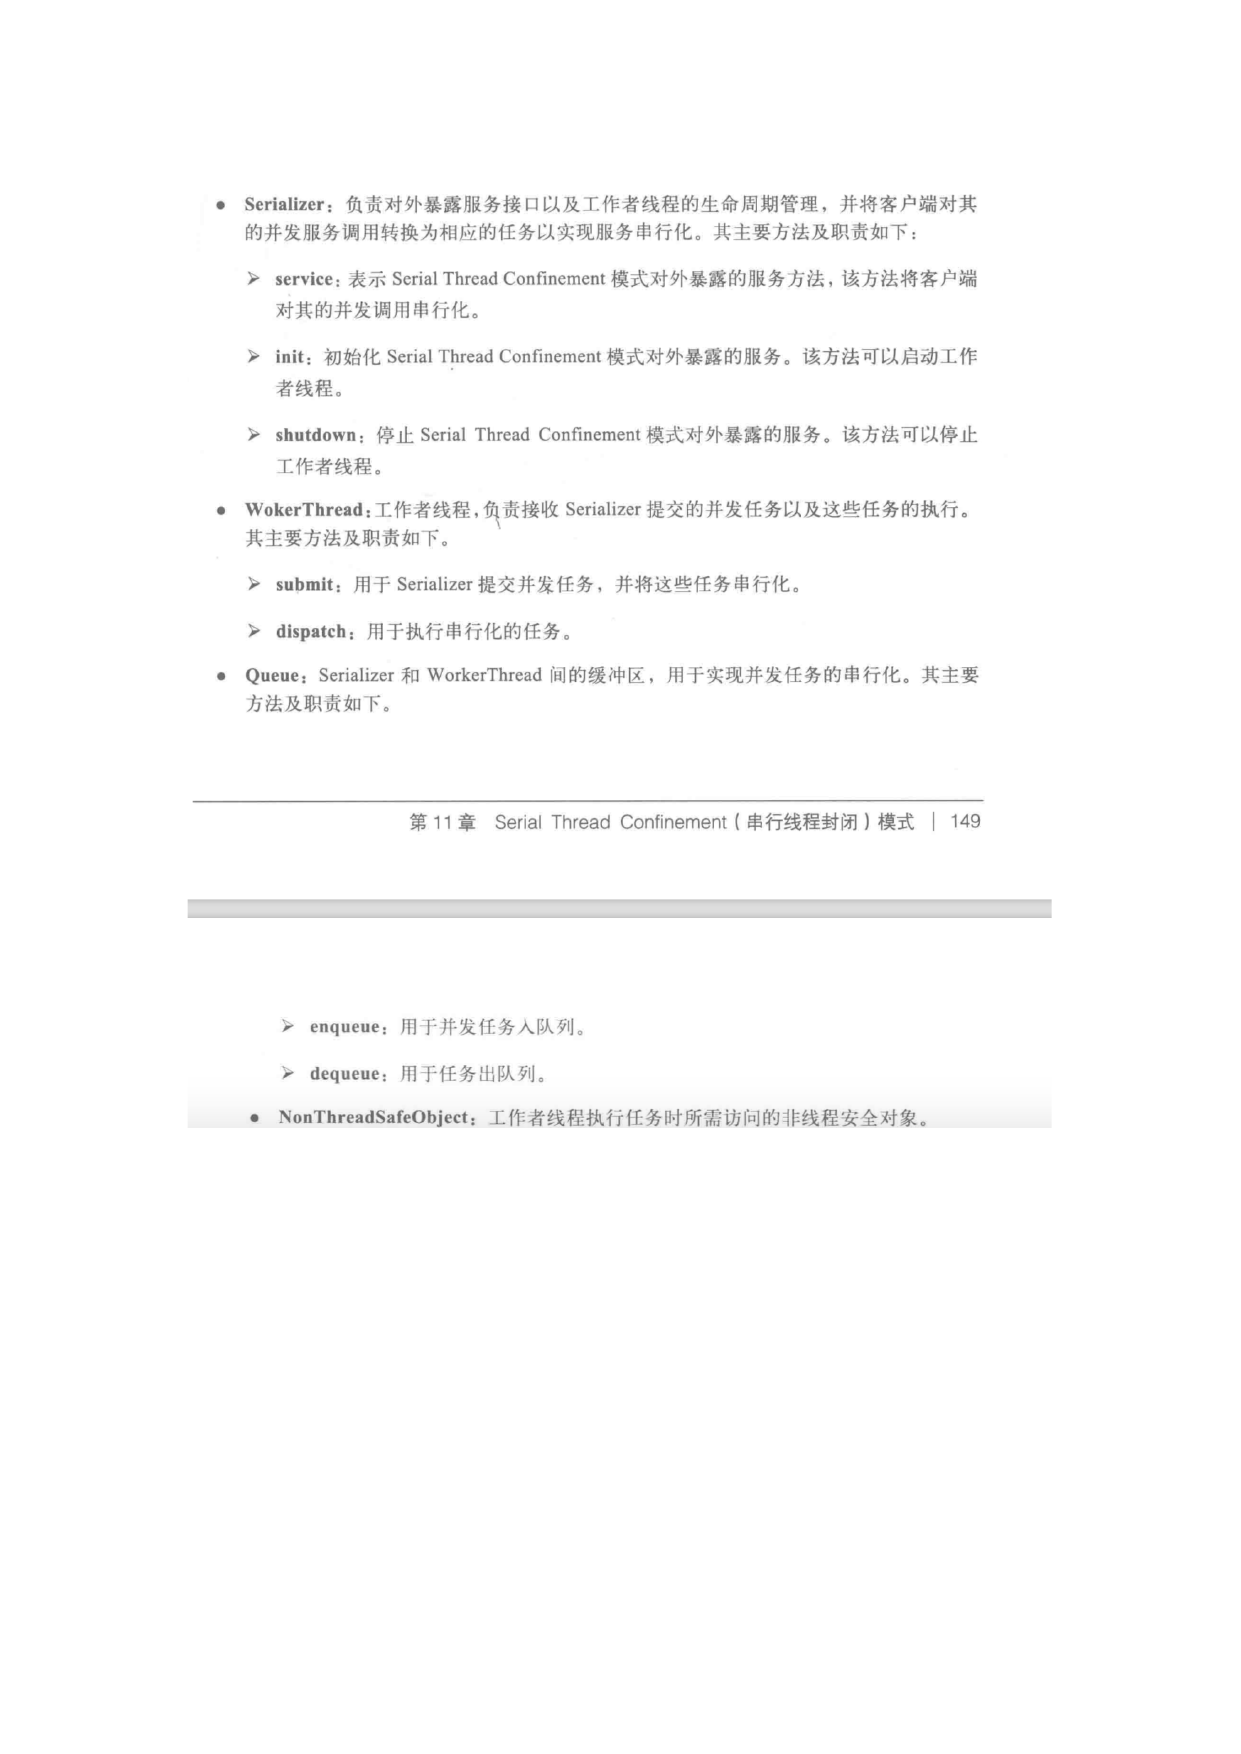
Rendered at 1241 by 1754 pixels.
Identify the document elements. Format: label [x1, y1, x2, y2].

picture [187, 194, 1052, 1128]
